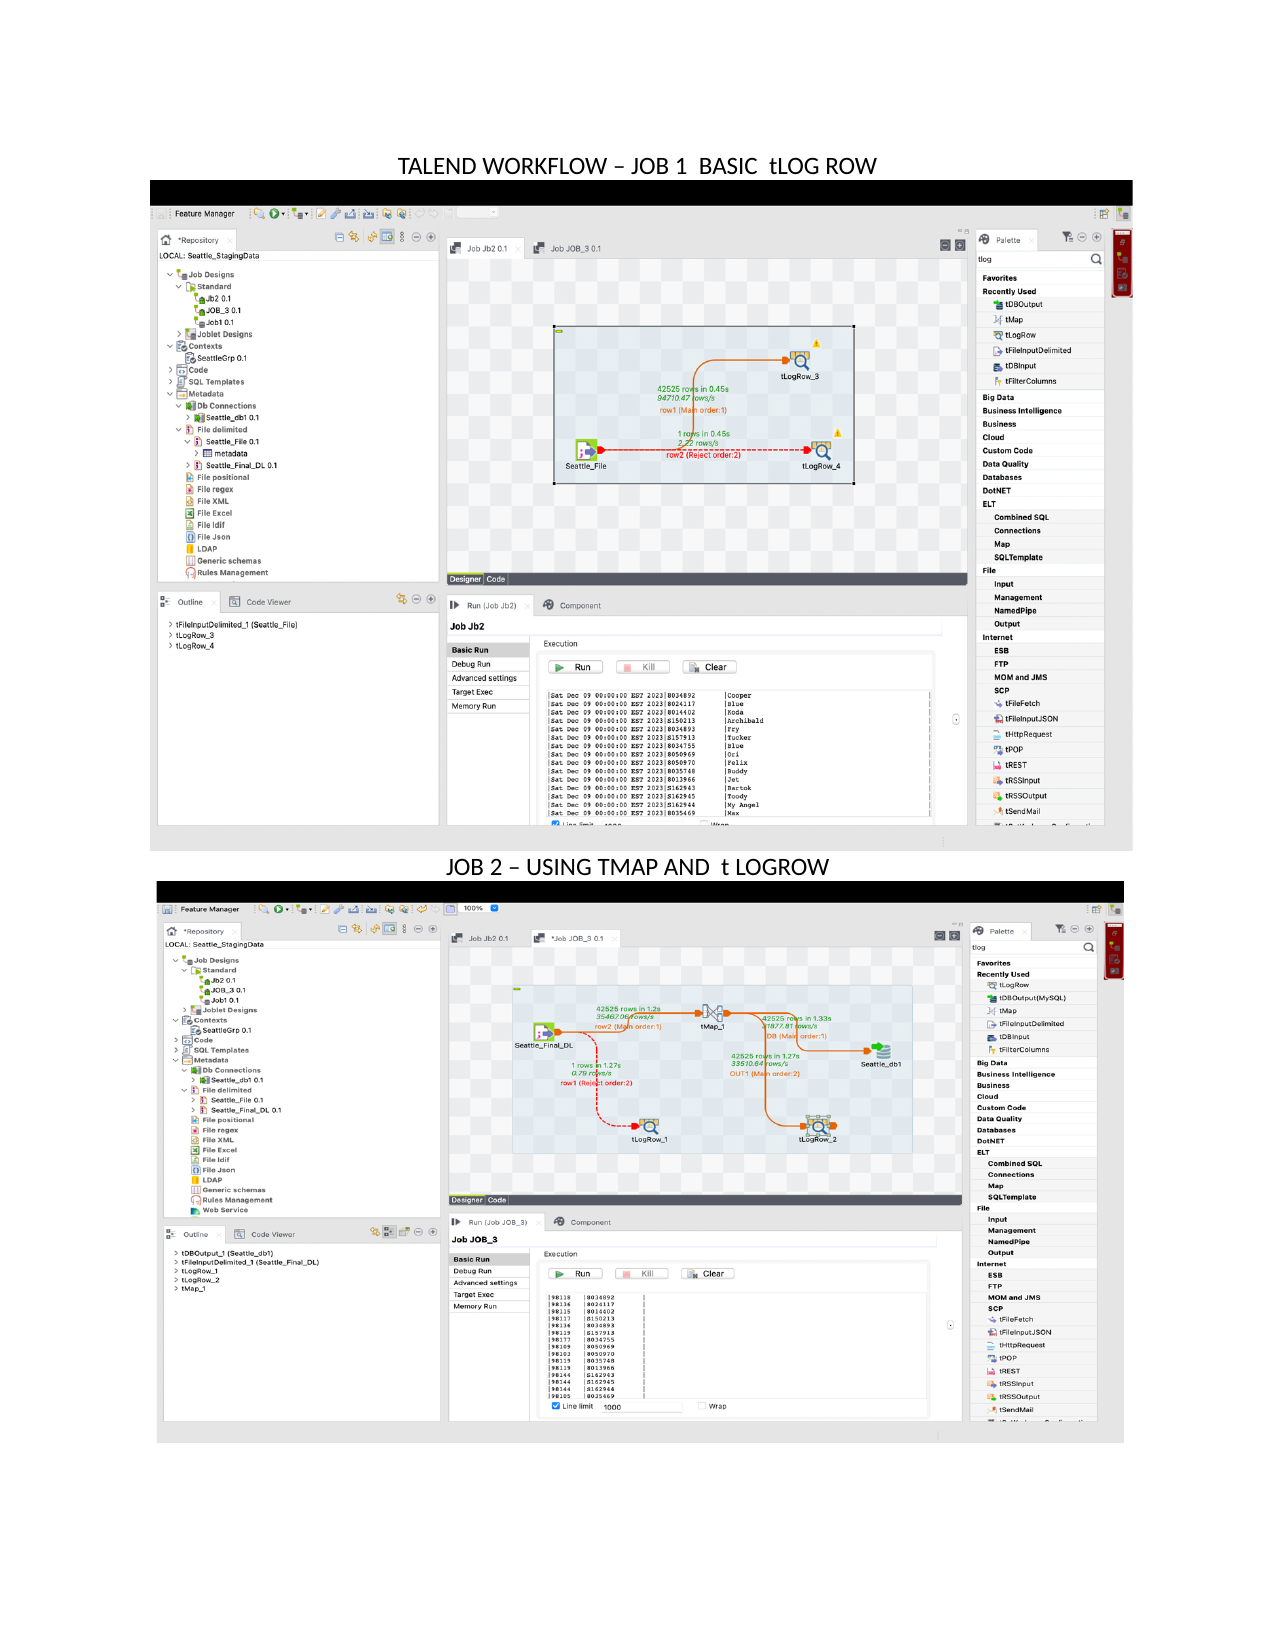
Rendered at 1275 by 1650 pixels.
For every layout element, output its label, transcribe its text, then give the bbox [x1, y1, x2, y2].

picture [156, 881, 1124, 1443]
picture [150, 180, 1133, 851]
text TALEND WORKFLOW – JOB 1 BASIC tLOG ROW [150, 150, 1125, 180]
text JOB 2 – USING TMAP AND t LOGROW [150, 851, 1125, 882]
